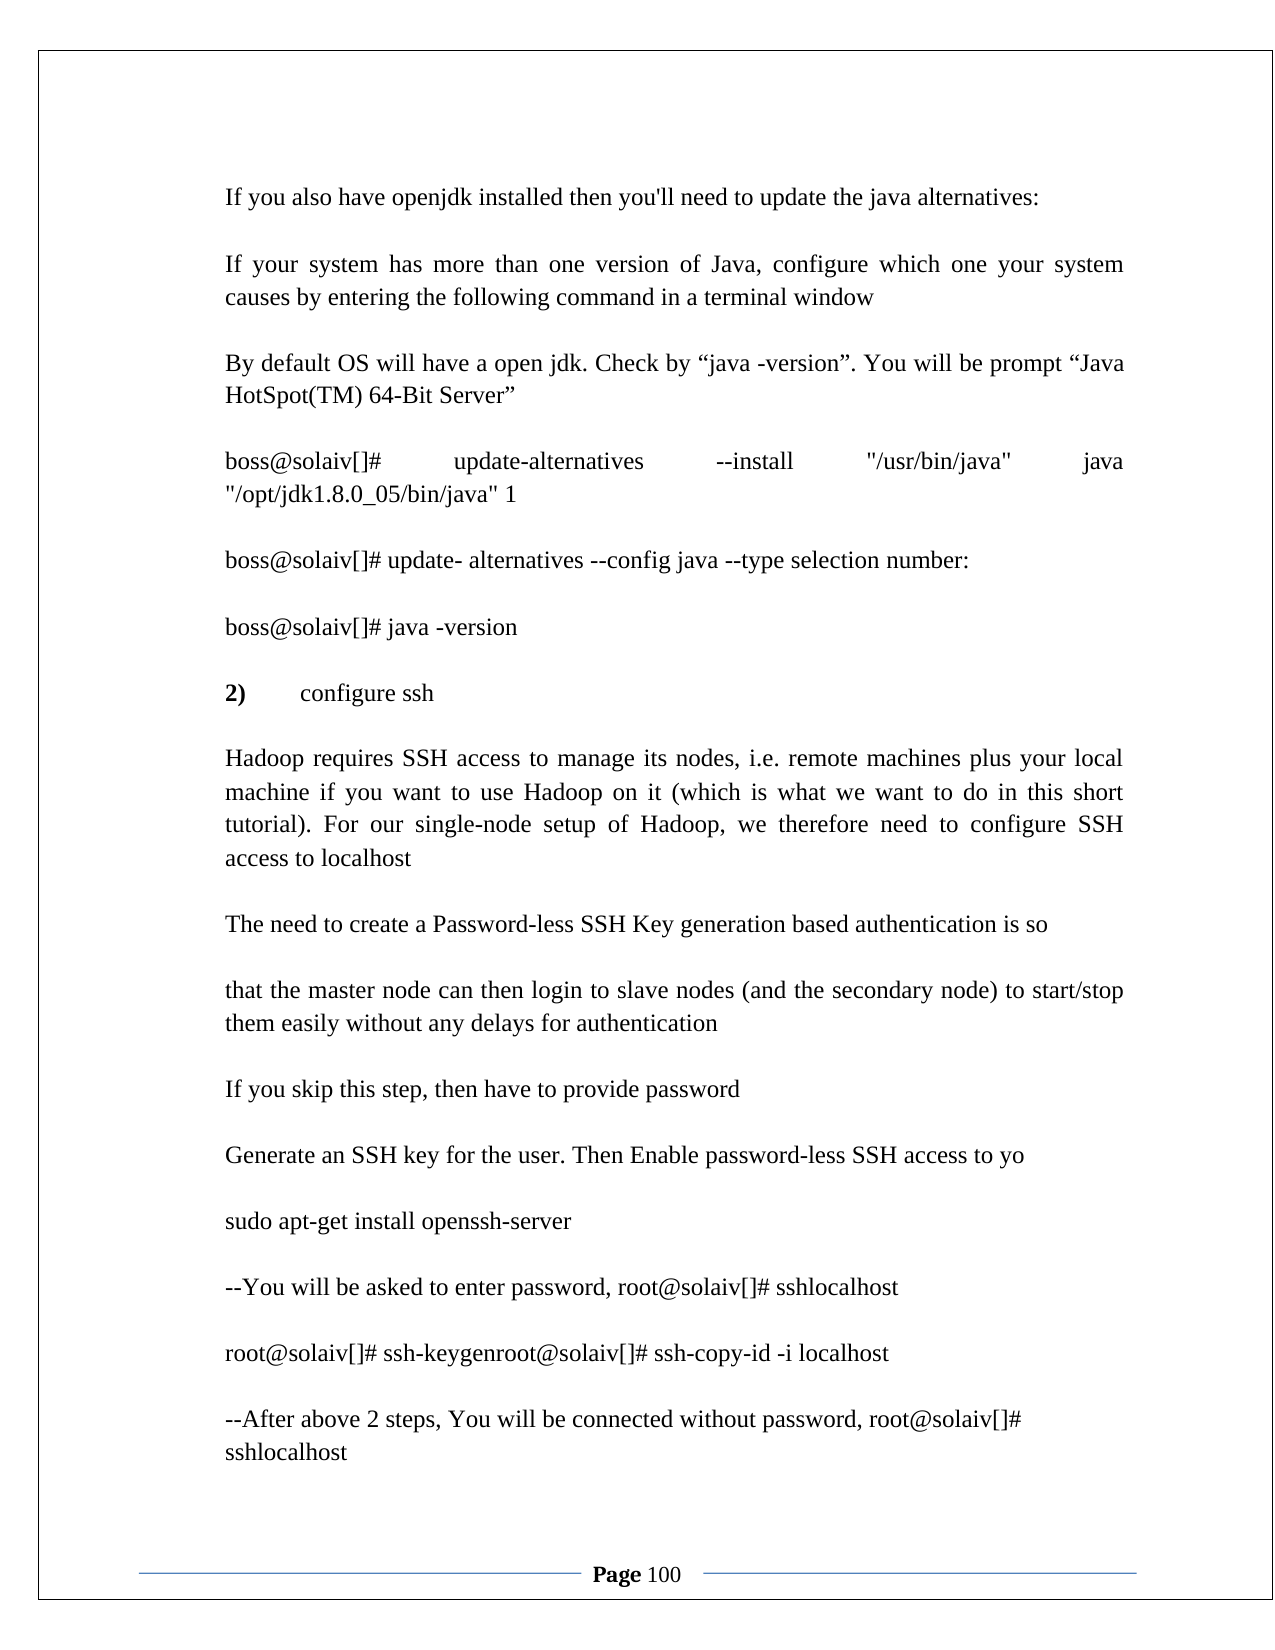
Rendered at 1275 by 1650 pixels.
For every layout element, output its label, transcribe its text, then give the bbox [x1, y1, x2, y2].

text boss@solaiv[]# update- alternatives --config java --type selection number: boss@solaiv[]# java -version [225, 546, 970, 640]
text that the master node can then login to slave nodes (and the secondary node) to start/stop them easily without any delays for authentication [225, 975, 1125, 1037]
text If your system has more than one version of Java, configure which one your system causes by entering the following command in a terminal window [225, 249, 1124, 310]
text If you also have openjdk installed then you'll need to update the java alternatives: [225, 182, 1272, 211]
text By default OS will have a open jdk. Check by “java -version”. You will be prompt “Java HotSpot(TM) 64-Bit Server” [225, 348, 1125, 409]
text boss@solaiv[]# update-alternatives --install "/usr/bin/java" java "/opt/jdk1.8.0_05/bin/java" 1 [225, 446, 1125, 508]
text The need to create a Password-less SSH Key generation based authentication is so [225, 909, 1272, 937]
text Generate an SSH key for the user. Then Enable password-less SSH access to yo sudo apt-get install openssh-server [225, 1140, 1041, 1235]
text If you skip this step, then have to provide password [225, 1074, 1272, 1103]
text --You will be asked to enter password, root@solaiv[]# sshlocalhost root@solaiv[]# ssh-keygenroot@solaiv[]# ssh-copy-id -i localhost [225, 1272, 901, 1367]
text Hadoop requires SSH access to manage its nodes, i.e. remote machines plus your local machine if you want to use Hadoop on it (which is what we want to do in this short tutorial). For our single-node setup of Hadoop, we therefore need to configure SSH access to localhost [225, 743, 1125, 871]
list configure ssh [225, 678, 1272, 706]
text --After above 2 steps, You will be connected without password, root@solaiv[]# sshlocalhost [225, 1404, 1128, 1466]
